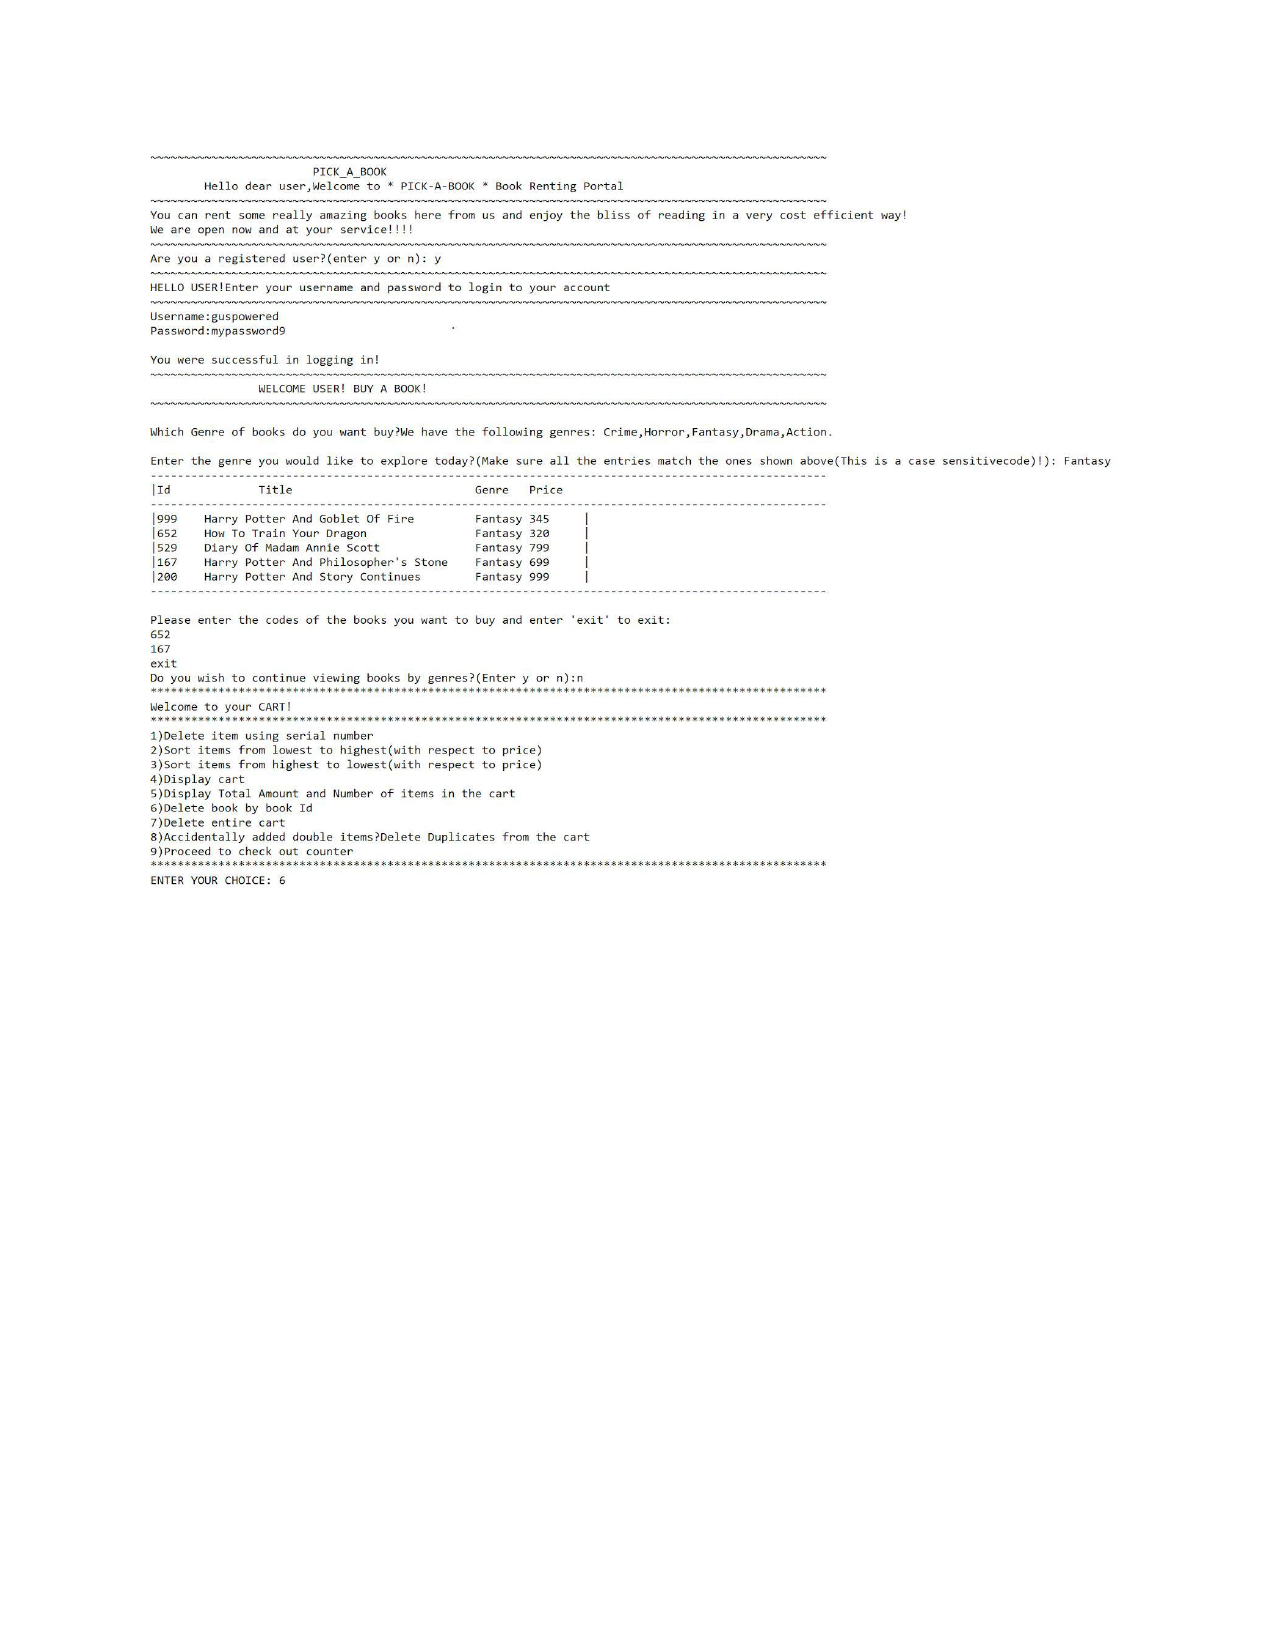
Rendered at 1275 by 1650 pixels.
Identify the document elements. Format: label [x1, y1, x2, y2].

picture [150, 150, 1127, 897]
